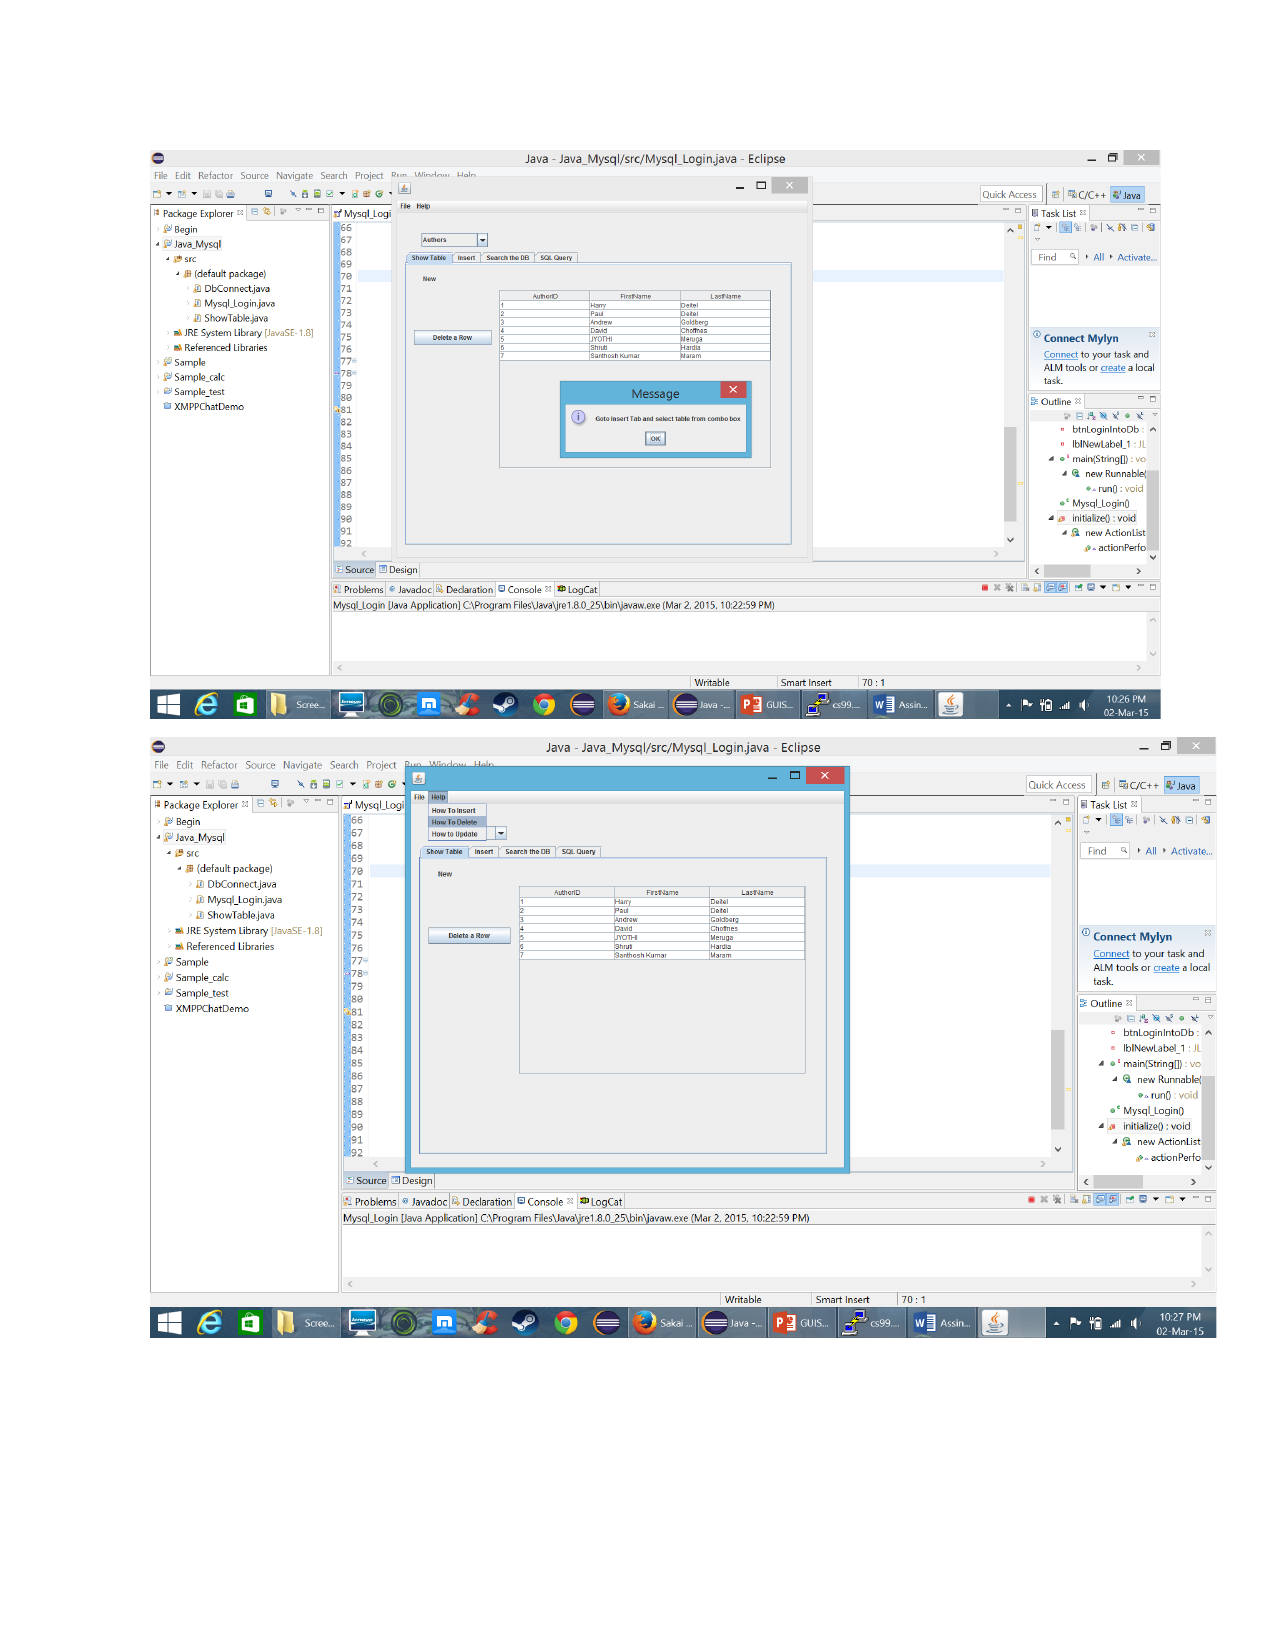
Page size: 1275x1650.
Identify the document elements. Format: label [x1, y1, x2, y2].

picture [150, 737, 1217, 1338]
picture [150, 150, 1161, 719]
